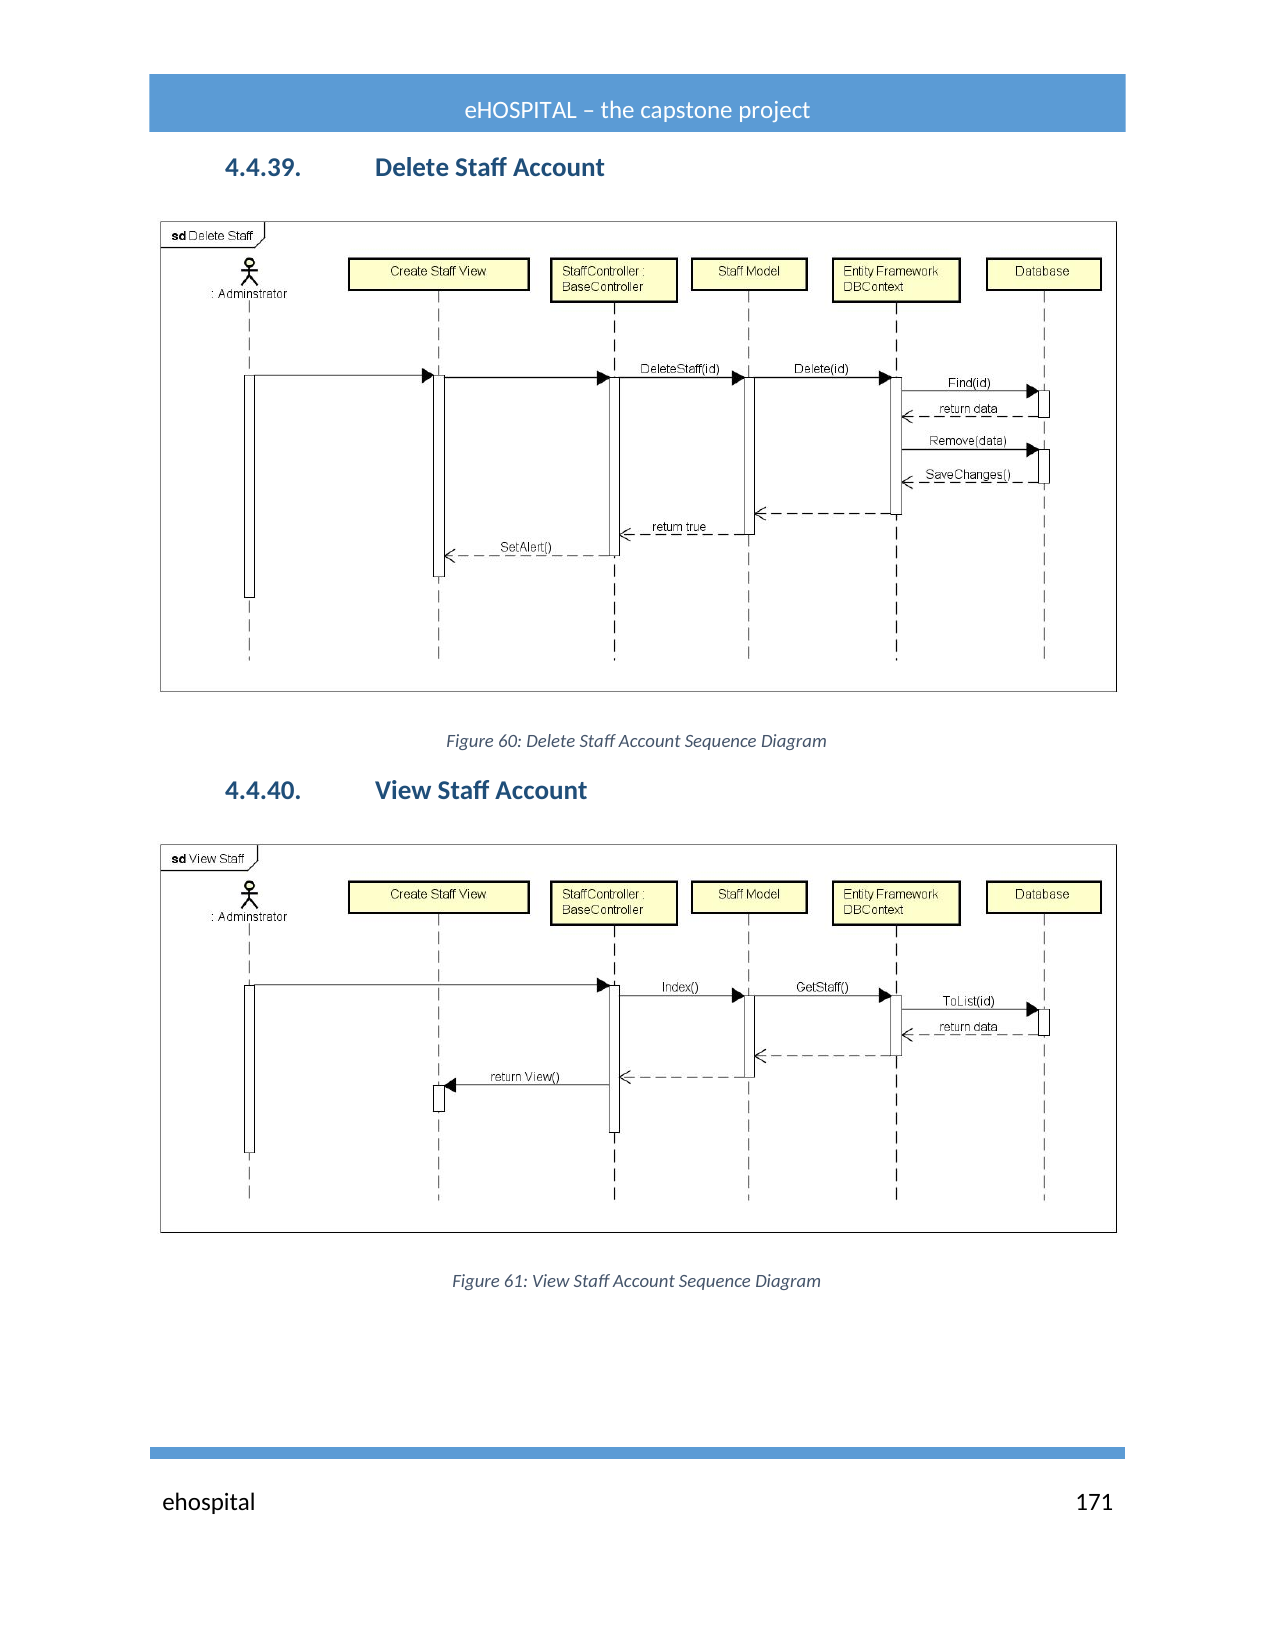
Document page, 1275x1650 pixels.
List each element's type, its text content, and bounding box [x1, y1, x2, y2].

subtitle View Staff Account [225, 773, 1125, 806]
text Figure 60: Delete Staff Account Sequence Diagram [150, 729, 1125, 752]
text Figure 61: View Staff Account Sequence Diagram [150, 1270, 1125, 1293]
subtitle Delete Staff Account [225, 150, 1125, 183]
picture [150, 212, 1125, 702]
picture [150, 835, 1125, 1242]
